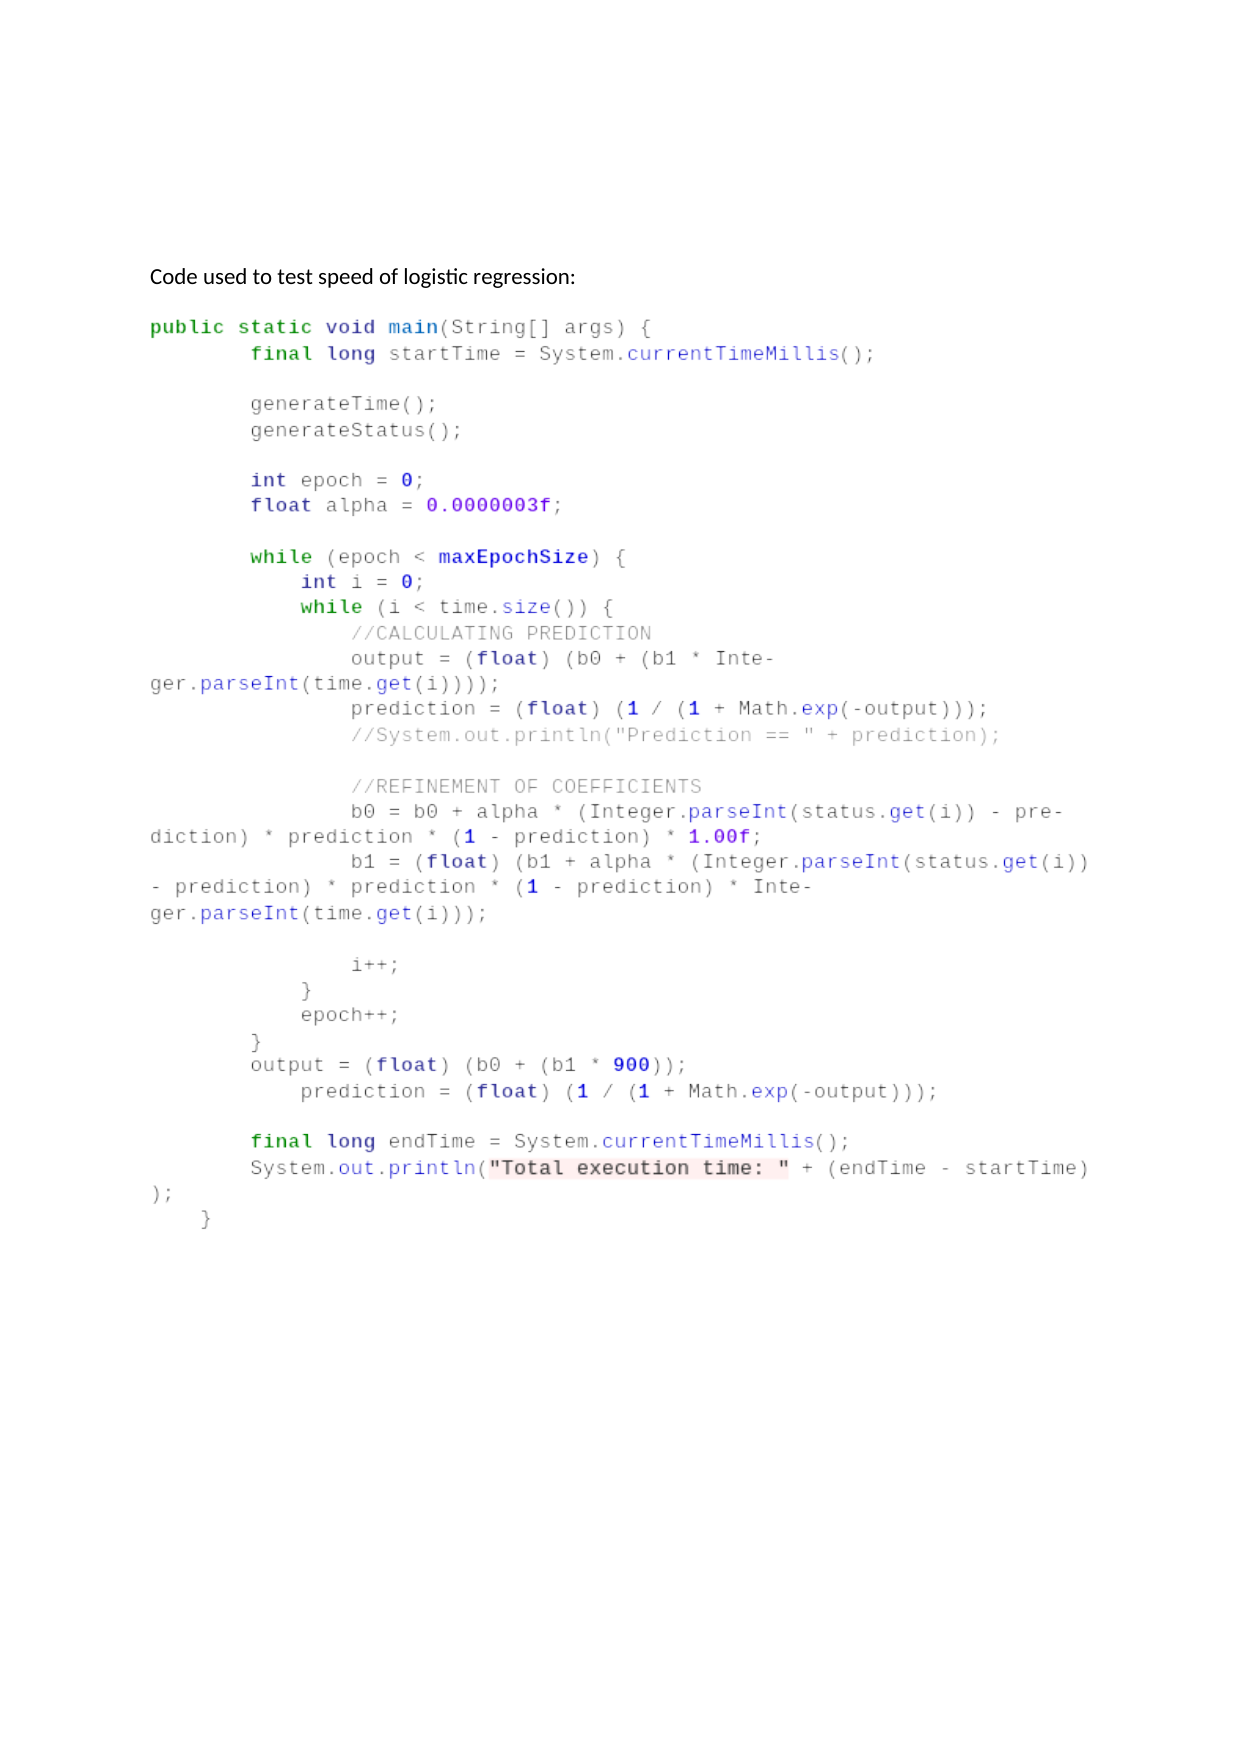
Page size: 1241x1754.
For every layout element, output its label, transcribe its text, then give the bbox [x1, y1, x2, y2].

text Code used to test speed of logistic regression: [150, 262, 1090, 291]
